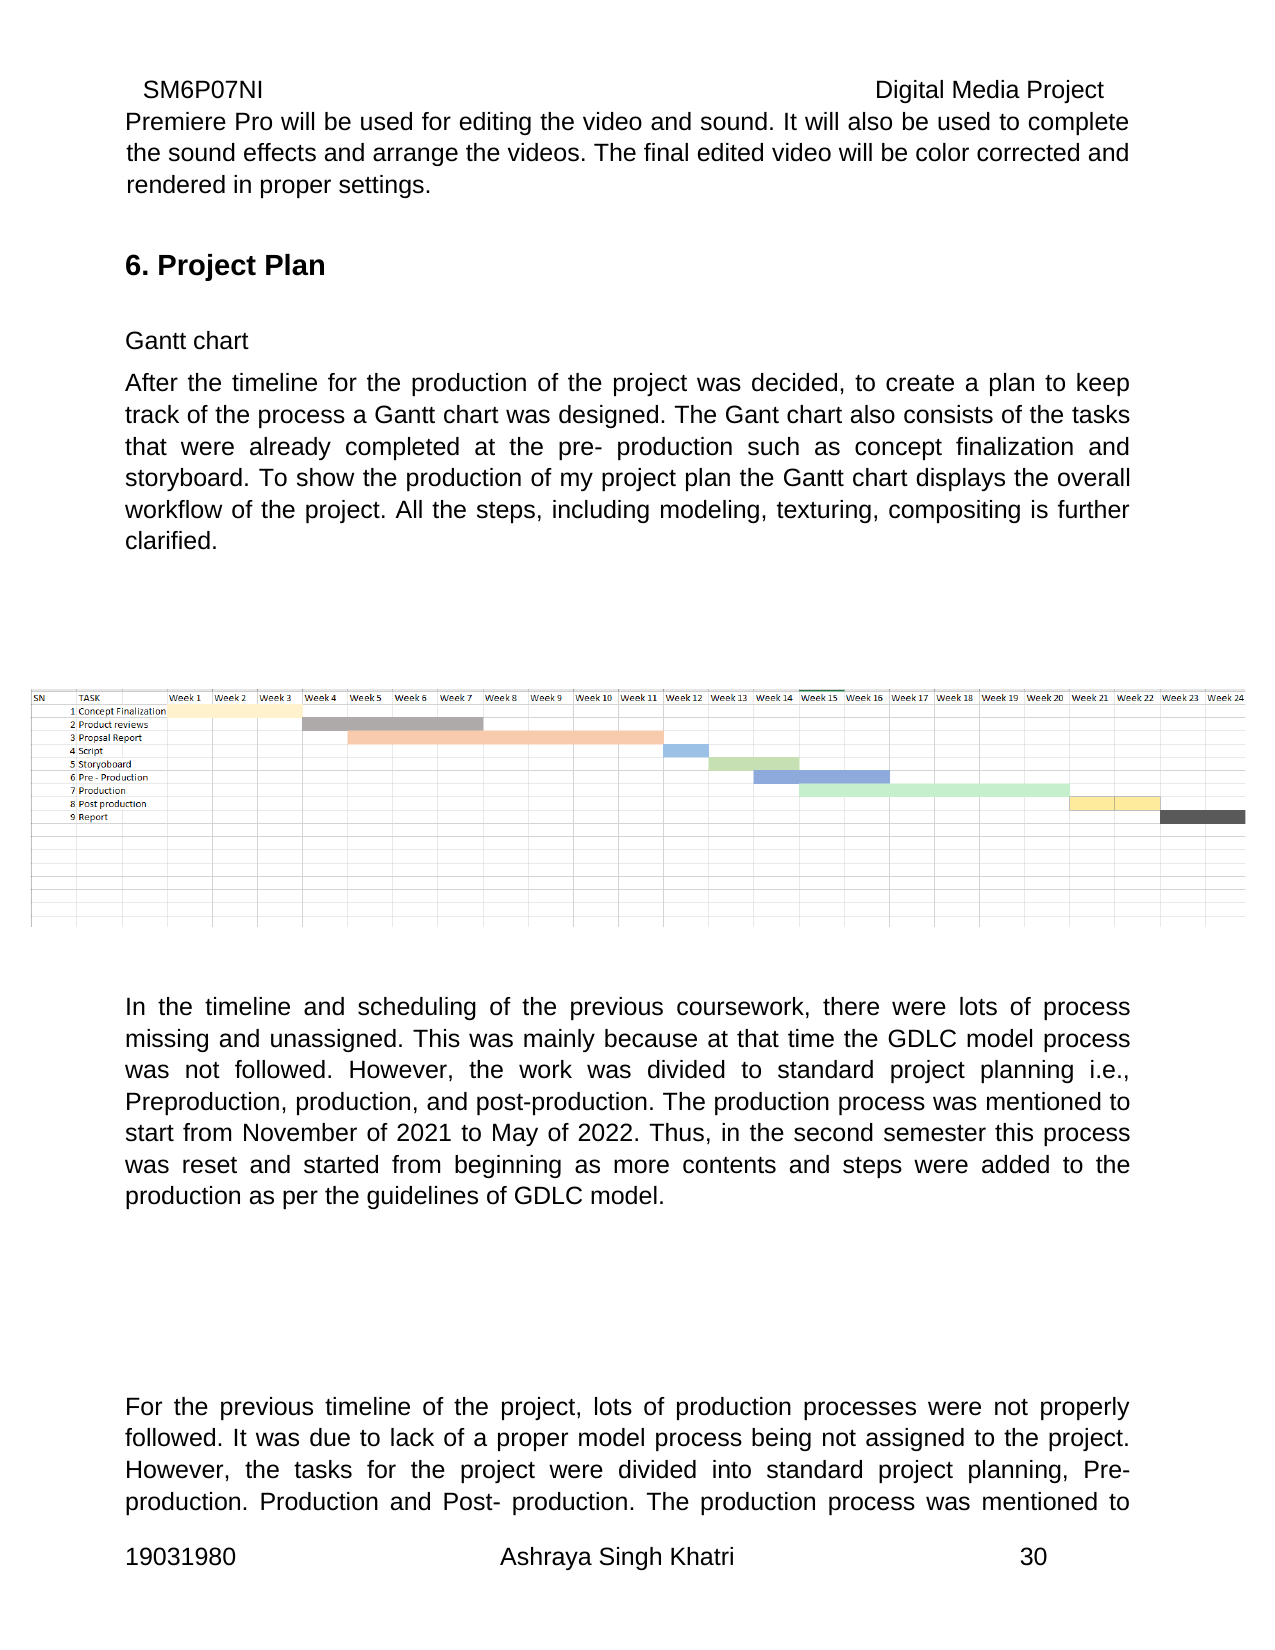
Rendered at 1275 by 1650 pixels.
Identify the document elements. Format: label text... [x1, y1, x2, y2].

picture [30, 689, 1244, 927]
text Premiere Pro will be used for editing the video and sound. It will also be used to complete the sound effects and arrange the videos. The final edited video will be color corrected and rendered in proper settings. [125, 107, 1132, 198]
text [125, 1392, 1132, 1515]
subtitle 6. Project Plan [125, 248, 1132, 282]
text Gantt chart [125, 326, 1132, 355]
text In the timeline and scheduling of the previous coursework, there were lots of process missing and unassigned. This was mainly because at that time the GDLC model process was not followed. However, the work was divided to standard project planning i.e., Preproduction, production, and post-production. The production process was mentioned to start from November of 2021 to May of 2022. Thus, in the second semester this process was reset and started from beginning as more contents and steps were added to the production as per the guidelines of GDLC model. [125, 992, 1132, 1210]
text After the timeline for the production of the project was decided, to create a plan to keep track of the process a Gantt chart was designed. The Gant chart also consists of the tasks that were already completed at the pre- production such as concept finalization and storyboard. To show the production of my project plan the Gantt chart displays the overall workflow of the project. All the steps, including modeling, texturing, compositing is further clarified. [125, 368, 1132, 555]
